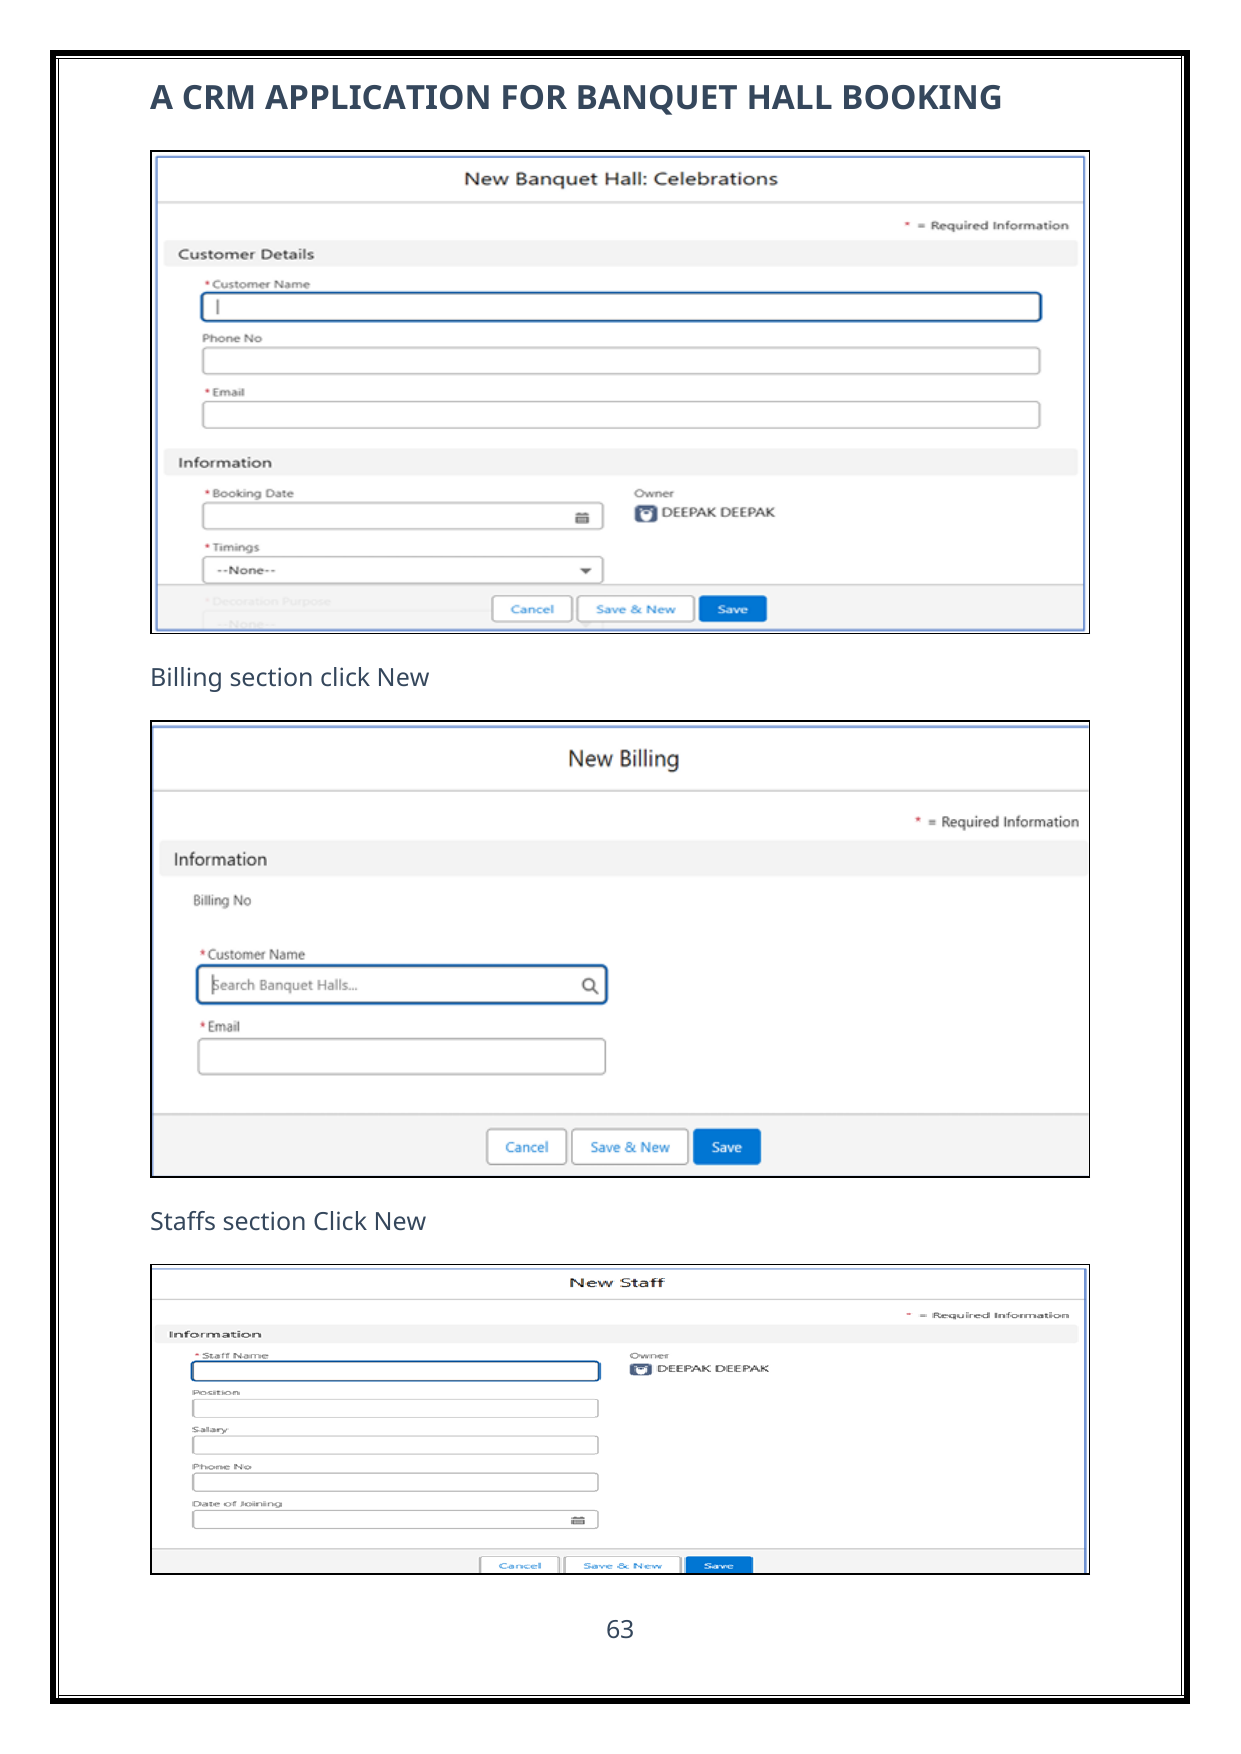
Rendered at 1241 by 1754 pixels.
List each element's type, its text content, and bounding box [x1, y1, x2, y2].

text Billing section click New [150, 660, 1090, 694]
picture [152, 1265, 1089, 1573]
picture [152, 722, 1089, 1176]
picture [152, 152, 1089, 633]
text Staffs section Click New [150, 1204, 1090, 1238]
